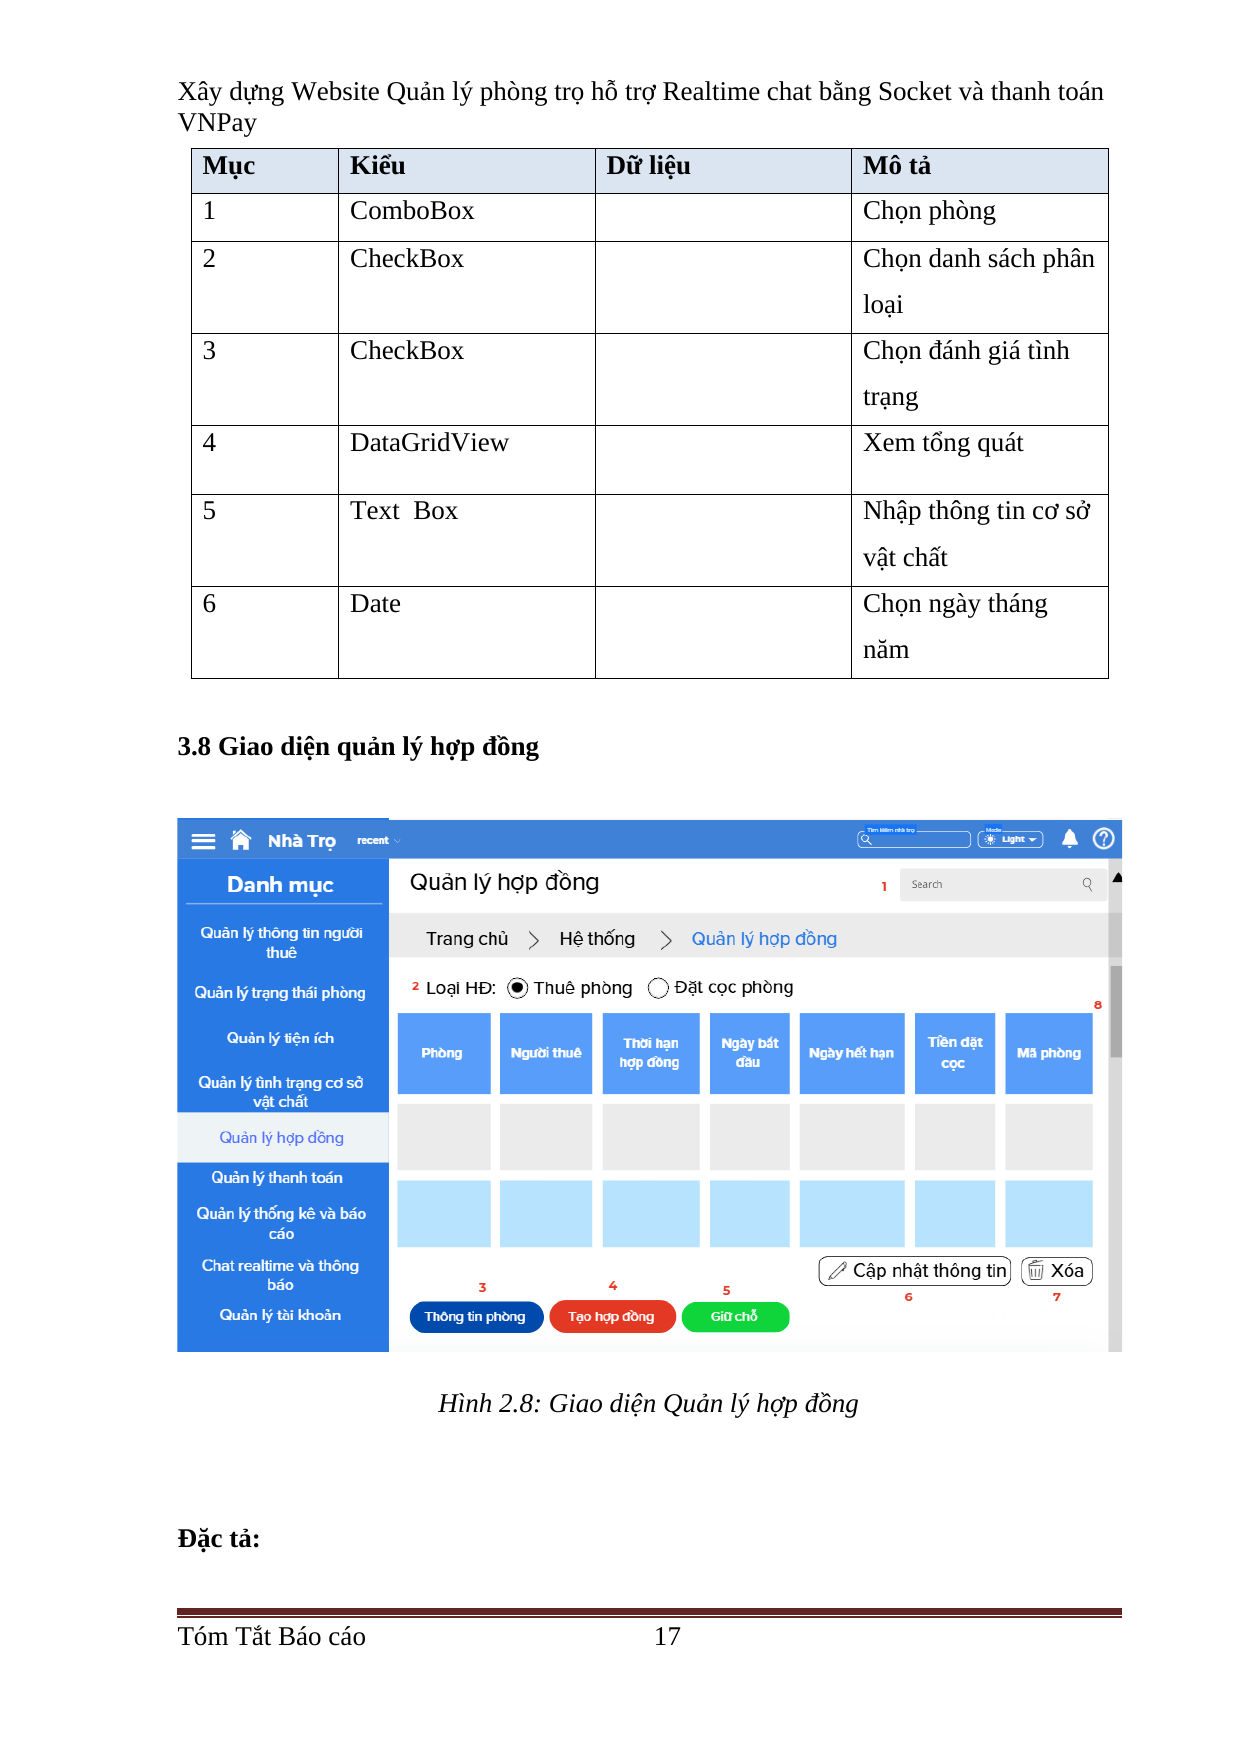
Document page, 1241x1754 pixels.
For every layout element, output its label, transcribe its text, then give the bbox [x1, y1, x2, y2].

table_cell Xem tổng quát [852, 426, 1108, 493]
table_header Dữ liệu [596, 149, 851, 193]
table_cell Text Box [339, 495, 595, 586]
table_cell CheckBox [339, 242, 595, 333]
table_cell CheckBox [339, 334, 595, 425]
table_cell 2 [192, 242, 338, 333]
table_cell Date [339, 587, 595, 678]
table_cell [596, 426, 851, 493]
subtitle 3.8 Giao diện quản lý hợp đồng [177, 730, 1122, 761]
table_cell 1 [192, 194, 338, 241]
table_cell Chọn phòng [852, 194, 1108, 241]
table_cell [596, 495, 851, 586]
table_header Kiểu [339, 149, 595, 193]
text Hình 2.8: Giao diện Quản lý hợp đồng [177, 1387, 1122, 1418]
table_cell Nhập thông tin cơ sở vật chất [852, 495, 1108, 586]
table_cell DataGridView [339, 426, 595, 493]
table_cell [596, 242, 851, 333]
table_cell Chọn đánh giá tình trạng [852, 334, 1108, 425]
table_cell Chọn ngày tháng năm [852, 587, 1108, 678]
table_header Mục [192, 149, 338, 193]
table_cell [596, 194, 851, 241]
table_cell ComboBox [339, 194, 595, 241]
table_cell 4 [192, 426, 338, 493]
table_cell 6 [192, 587, 338, 678]
table_cell Chọn danh sách phân loại [852, 242, 1108, 333]
table_cell [596, 587, 851, 678]
table_header Mô tả [852, 149, 1108, 193]
picture [177, 818, 1123, 1352]
table_cell 5 [192, 495, 338, 586]
text Đặc tả: [177, 1522, 1122, 1553]
table_cell [596, 334, 851, 425]
table_cell 3 [192, 334, 338, 425]
